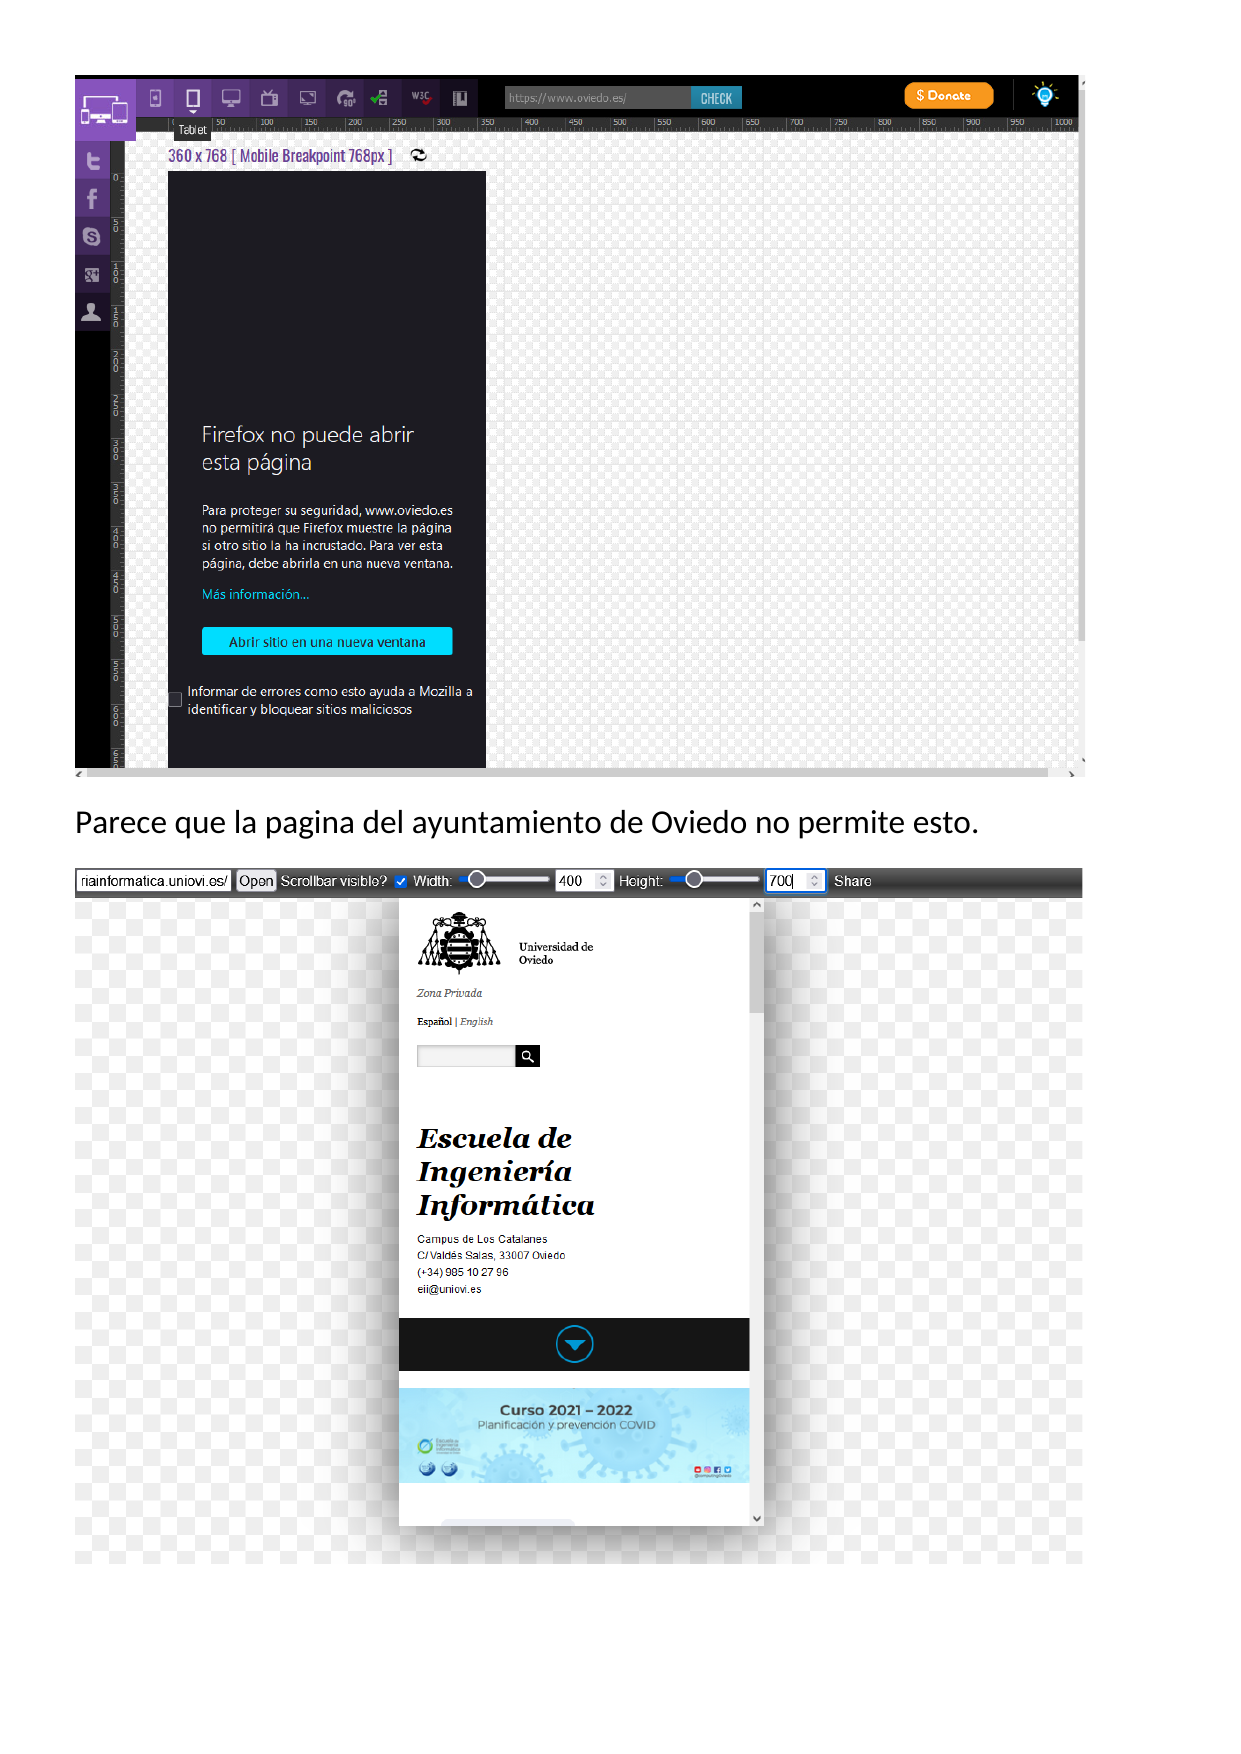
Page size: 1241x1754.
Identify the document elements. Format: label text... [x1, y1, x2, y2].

text Parece que la pagina del ayuntamiento de Oviedo no permite esto. [75, 801, 1165, 842]
picture [75, 75, 1085, 777]
picture [75, 868, 1083, 1564]
